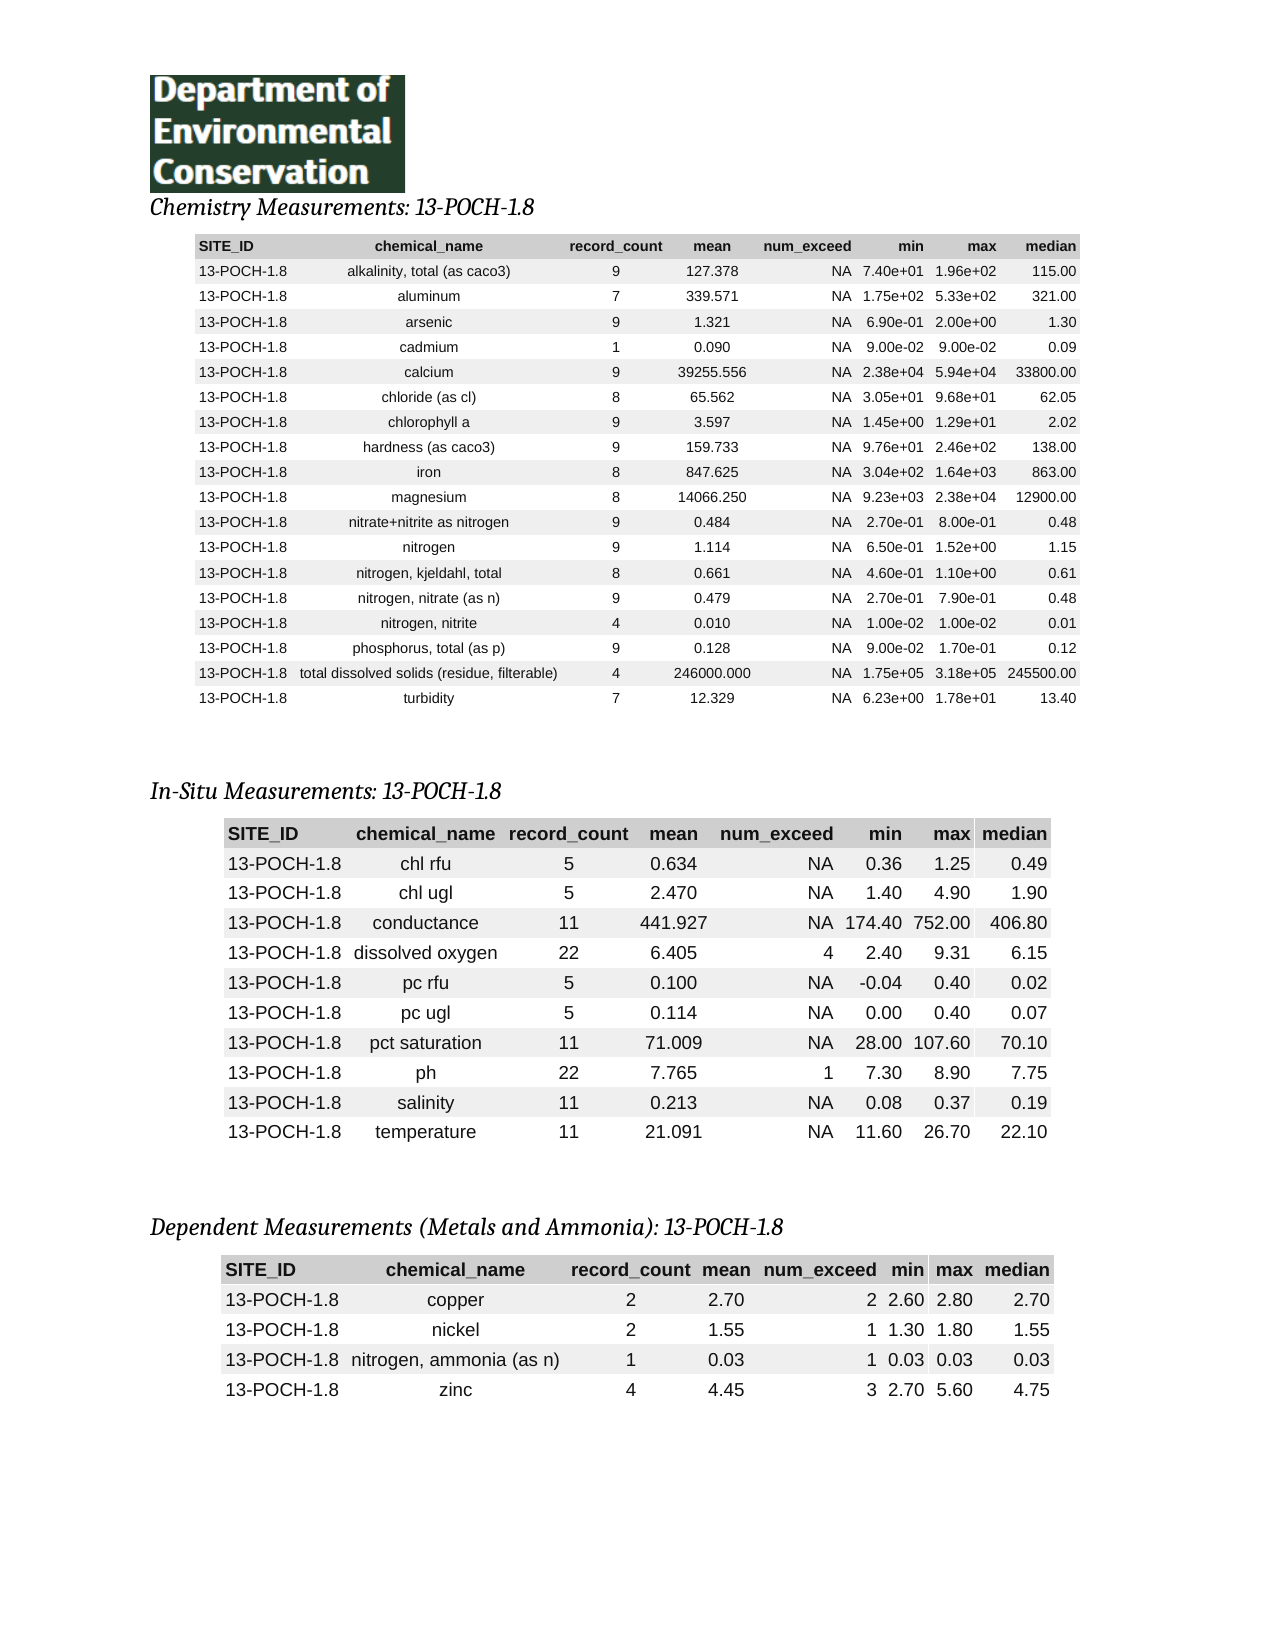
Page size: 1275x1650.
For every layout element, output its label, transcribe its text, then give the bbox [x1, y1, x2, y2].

table_cell 1.75e+05 [856, 661, 928, 686]
table_header chemical_name [294, 234, 564, 259]
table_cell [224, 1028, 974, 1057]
table_cell 0.010 [668, 610, 756, 635]
table_cell 9 [564, 259, 668, 284]
table_cell 9 [564, 410, 668, 434]
table_cell 65.562 [668, 384, 756, 409]
table_cell 9.00e-02 [928, 334, 1000, 359]
table_cell NA [756, 460, 856, 485]
table_cell 9 [564, 309, 668, 334]
table_cell 4 [564, 610, 668, 635]
table_cell 3.05e+01 [856, 384, 928, 409]
table_cell 2.46e+02 [928, 435, 1000, 460]
table_cell 2.38e+04 [856, 359, 928, 384]
table_cell calcium [294, 359, 564, 384]
table_cell 0.484 [668, 510, 756, 535]
table_cell 1.45e+00 [856, 410, 928, 434]
table_cell 4.60e-01 [856, 560, 928, 585]
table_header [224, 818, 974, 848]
table_cell 0.09 [1000, 334, 1080, 359]
table_cell NA [756, 435, 856, 460]
table_cell NA [756, 686, 856, 711]
table_cell 1.15 [1000, 535, 1080, 560]
table_cell 13-POCH-1.8 [195, 410, 294, 434]
text Chemistry Measurements: 13-POCH-1.8 [150, 192, 1125, 221]
table_cell nitrate+nitrite as nitrogen [294, 510, 564, 535]
table_header num_exceed [756, 234, 856, 259]
table_cell chloride (as cl) [294, 384, 564, 409]
table_cell 0.48 [1000, 510, 1080, 535]
table_cell cadmium [294, 334, 564, 359]
table_cell 33800.00 [1000, 359, 1080, 384]
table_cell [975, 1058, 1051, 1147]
table_cell 0.090 [668, 334, 756, 359]
text Dependent Measurements (Metals and Ammonia): 13-POCH-1.8 [150, 1213, 1125, 1242]
table_cell 2.38e+04 [928, 485, 1000, 510]
text In-Situ Measurements: 13-POCH-1.8 [150, 777, 1125, 806]
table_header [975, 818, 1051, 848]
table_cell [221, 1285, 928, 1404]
table_cell 13-POCH-1.8 [195, 585, 294, 610]
table_header min [856, 234, 928, 259]
table_cell 0.01 [1000, 610, 1080, 635]
table_cell NA [756, 485, 856, 510]
table_cell 1.96e+02 [928, 259, 1000, 284]
table_cell 1.29e+01 [928, 410, 1000, 434]
table_cell 3.597 [668, 410, 756, 434]
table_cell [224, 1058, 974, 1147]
table_cell 13.40 [1000, 686, 1080, 711]
table_cell 6.90e-01 [856, 309, 928, 334]
table_cell 8 [564, 560, 668, 585]
table_cell 1.00e-02 [856, 610, 928, 635]
table_cell 7.90e-01 [928, 585, 1000, 610]
table_cell NA [756, 560, 856, 585]
table_cell 9 [564, 435, 668, 460]
table_cell 6.23e+00 [856, 686, 928, 711]
table_cell 1.52e+00 [928, 535, 1000, 560]
table_cell 13-POCH-1.8 [195, 485, 294, 510]
table_header record_count [564, 234, 668, 259]
table_cell 2.00e+00 [928, 309, 1000, 334]
table_header SITE_ID [195, 234, 294, 259]
table_cell 1.30 [1000, 309, 1080, 334]
table_cell 13-POCH-1.8 [195, 334, 294, 359]
table_cell 9.23e+03 [856, 485, 928, 510]
table_cell NA [756, 334, 856, 359]
table_cell 9 [564, 635, 668, 661]
table_cell 9 [564, 585, 668, 610]
table_cell NA [756, 661, 856, 686]
table_cell 6.50e-01 [856, 535, 928, 560]
table_cell 7 [564, 284, 668, 309]
table_cell NA [756, 585, 856, 610]
table_cell 13-POCH-1.8 [195, 284, 294, 309]
table_cell 0.48 [1000, 585, 1080, 610]
table_cell 9.00e-02 [856, 334, 928, 359]
table_cell nitrogen, nitrate (as n) [294, 585, 564, 610]
table_cell 127.378 [668, 259, 756, 284]
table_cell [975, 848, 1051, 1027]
table_cell 9 [564, 510, 668, 535]
table_cell 13-POCH-1.8 [195, 309, 294, 334]
table_cell 9.76e+01 [856, 435, 928, 460]
table_cell NA [756, 510, 856, 535]
table_cell 1.70e-01 [928, 635, 1000, 661]
table_cell 13-POCH-1.8 [195, 535, 294, 560]
table_cell 246000.000 [668, 661, 756, 686]
table_cell 13-POCH-1.8 [195, 661, 294, 686]
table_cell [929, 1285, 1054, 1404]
table_cell 13-POCH-1.8 [195, 635, 294, 661]
table_cell 13-POCH-1.8 [195, 359, 294, 384]
table_cell 7.40e+01 [856, 259, 928, 284]
table_cell hardness (as caco3) [294, 435, 564, 460]
table_cell 62.05 [1000, 384, 1080, 409]
table_cell 9.00e-02 [856, 635, 928, 661]
table_cell 7 [564, 686, 668, 711]
table_cell 0.661 [668, 560, 756, 585]
table_cell 1 [564, 334, 668, 359]
table_cell 8 [564, 485, 668, 510]
table_cell 339.571 [668, 284, 756, 309]
table_cell 115.00 [1000, 259, 1080, 284]
table_cell NA [756, 610, 856, 635]
table_cell 1.64e+03 [928, 460, 1000, 485]
table_cell 0.61 [1000, 560, 1080, 585]
table_cell 9 [564, 535, 668, 560]
table_cell 13-POCH-1.8 [195, 510, 294, 535]
table_cell 13-POCH-1.8 [195, 560, 294, 585]
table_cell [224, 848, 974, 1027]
table_cell 12900.00 [1000, 485, 1080, 510]
table_cell 0.12 [1000, 635, 1080, 661]
table_cell 9 [564, 359, 668, 384]
table_cell 1.321 [668, 309, 756, 334]
table_cell 12.329 [668, 686, 756, 711]
table_cell 847.625 [668, 460, 756, 485]
table_cell iron [294, 460, 564, 485]
table_cell 321.00 [1000, 284, 1080, 309]
table_cell 1.78e+01 [928, 686, 1000, 711]
table_cell 13-POCH-1.8 [195, 610, 294, 635]
table_cell phosphorus, total (as p) [294, 635, 564, 661]
table_cell alkalinity, total (as caco3) [294, 259, 564, 284]
table_cell 8.00e-01 [928, 510, 1000, 535]
table_cell 138.00 [1000, 435, 1080, 460]
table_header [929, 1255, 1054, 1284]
table_cell 3.18e+05 [928, 661, 1000, 686]
table_header mean [668, 234, 756, 259]
table_cell magnesium [294, 485, 564, 510]
table_cell NA [756, 635, 856, 661]
table_cell nitrogen, kjeldahl, total [294, 560, 564, 585]
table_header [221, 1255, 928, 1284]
table_cell 2.02 [1000, 410, 1080, 434]
table_cell nitrogen [294, 535, 564, 560]
table_cell 1.75e+02 [856, 284, 928, 309]
table_cell NA [756, 259, 856, 284]
table_cell total dissolved solids (residue, filterable) [294, 661, 564, 686]
table_cell 0.128 [668, 635, 756, 661]
table_cell 1.114 [668, 535, 756, 560]
table_cell 245500.00 [1000, 661, 1080, 686]
table_cell 863.00 [1000, 460, 1080, 485]
table_header max [928, 234, 1000, 259]
table_cell 2.70e-01 [856, 585, 928, 610]
table_cell NA [756, 384, 856, 409]
table_cell NA [756, 309, 856, 334]
table_cell 1.00e-02 [928, 610, 1000, 635]
table_cell 8 [564, 384, 668, 409]
table_header median [1000, 234, 1080, 259]
picture [150, 75, 406, 193]
table_cell 14066.250 [668, 485, 756, 510]
table_cell 13-POCH-1.8 [195, 384, 294, 409]
table_cell 1.10e+00 [928, 560, 1000, 585]
table_cell 13-POCH-1.8 [195, 435, 294, 460]
table_cell NA [756, 284, 856, 309]
table_cell turbidity [294, 686, 564, 711]
table_cell arsenic [294, 309, 564, 334]
table_cell NA [756, 359, 856, 384]
table_cell 13-POCH-1.8 [195, 259, 294, 284]
table_cell 5.94e+04 [928, 359, 1000, 384]
table_cell NA [756, 535, 856, 560]
table_cell 4 [564, 661, 668, 686]
table_cell 2.70e-01 [856, 510, 928, 535]
table_cell NA [756, 410, 856, 434]
table_cell 9.68e+01 [928, 384, 1000, 409]
table_cell 159.733 [668, 435, 756, 460]
table_cell 13-POCH-1.8 [195, 460, 294, 485]
table_cell 8 [564, 460, 668, 485]
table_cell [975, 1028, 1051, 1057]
table_cell 3.04e+02 [856, 460, 928, 485]
table_cell chlorophyll a [294, 410, 564, 434]
table_cell 5.33e+02 [928, 284, 1000, 309]
table_cell aluminum [294, 284, 564, 309]
table_cell 13-POCH-1.8 [195, 686, 294, 711]
table_cell 0.479 [668, 585, 756, 610]
table_cell nitrogen, nitrite [294, 610, 564, 635]
table_cell 39255.556 [668, 359, 756, 384]
